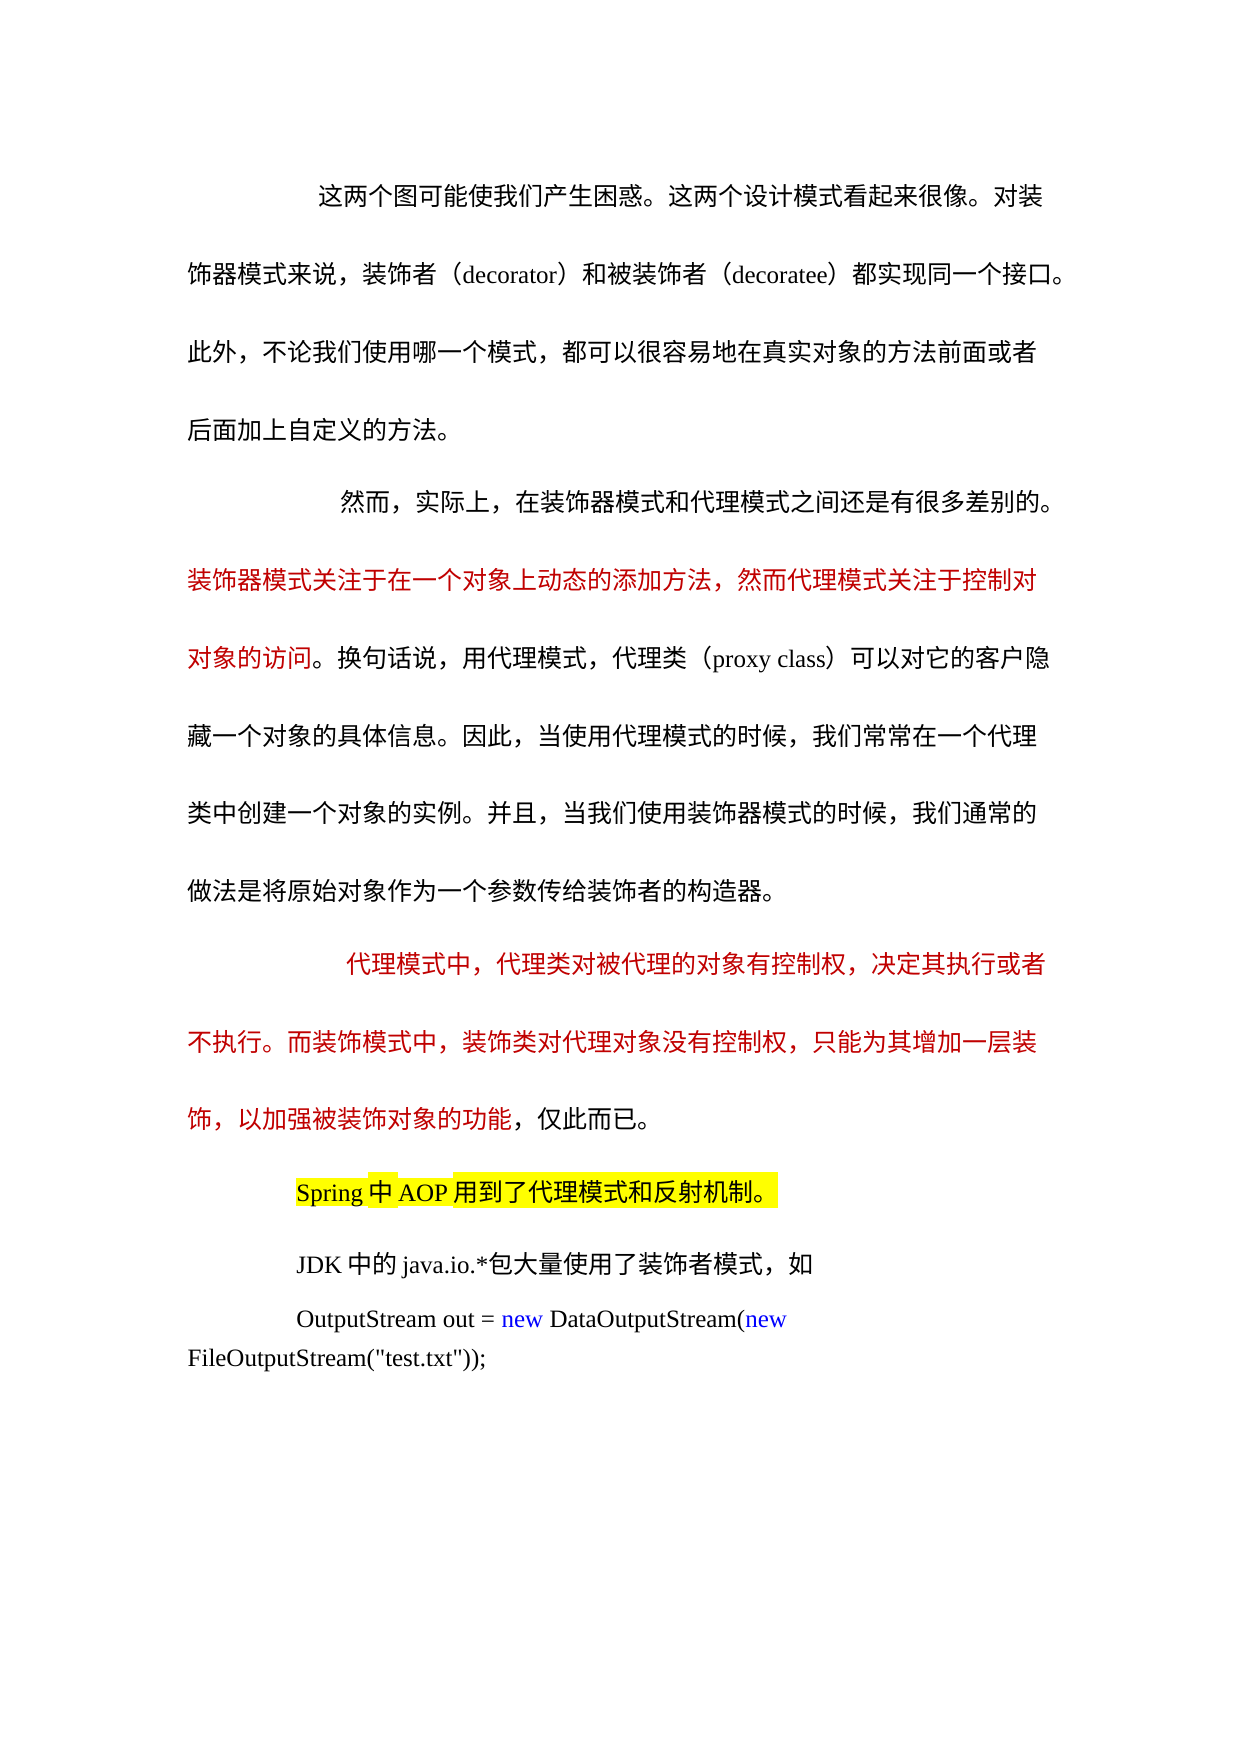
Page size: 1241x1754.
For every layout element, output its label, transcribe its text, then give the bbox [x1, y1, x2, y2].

text 这两个图可能使我们产生困惑。这两个设计模式看起来很像。对装饰器模式来说，装饰者（decorator）和被装饰者（decoratee）都实现同一个接口。此外，不论我们使用哪一个模式，都可以很容易地在真实对象的方法前面或者后面加上自定义的方法。 [187, 162, 1053, 461]
text 然而，实际上，在装饰器模式和代理模式之间还是有很多差别的。装饰器模式关注于在一个对象上动态的添加方法，然而代理模式关注于控制对对象的访问。换句话说，用代理模式，代理类（proxy class）可以对它的客户隐藏一个对象的具体信息。因此，当使用代理模式的时候，我们常常在一个代理类中创建一个对象的实例。并且，当我们使用装饰器模式的时候，我们通常的做法是将原始对象作为一个参数传给装饰者的构造器。 [187, 468, 1053, 922]
text Spring中AOP用到了代理模式和反射机制。 [187, 1158, 1053, 1223]
text JDK中的java.io.*包大量使用了装饰者模式，如 [187, 1230, 1053, 1295]
text OutputStream out = new DataOutputStream(new FileOutputStream("test.txt")); [187, 1302, 1053, 1373]
text 代理模式中，代理类对被代理的对象有控制权，决定其执行或者不执行。而装饰模式中，装饰类对代理对象没有控制权，只能为其增加一层装饰，以加强被装饰对象的功能，仅此而已。 [187, 930, 1053, 1151]
